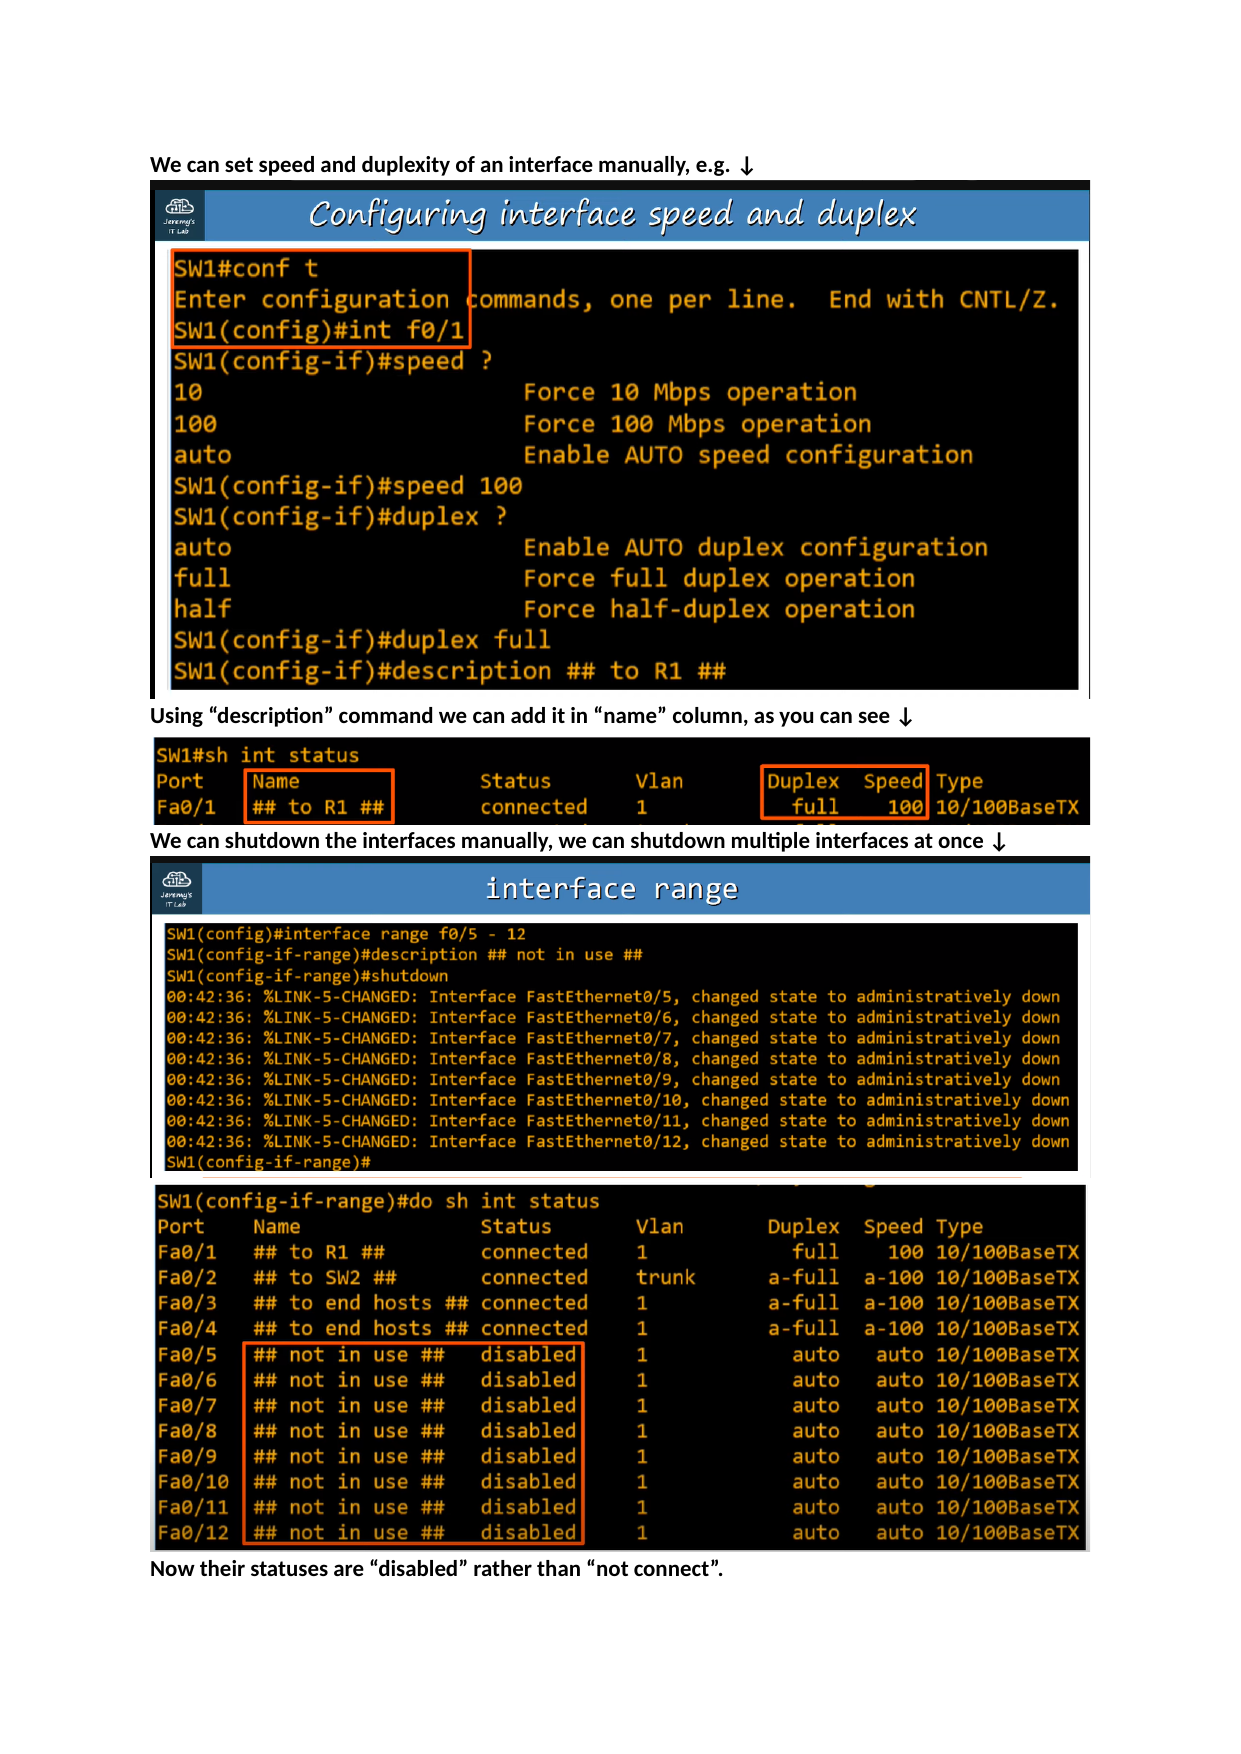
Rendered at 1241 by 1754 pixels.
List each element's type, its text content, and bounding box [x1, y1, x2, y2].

text We can set speed and duplexity of an interface manually, e.g. ↓Using “description” command we can add it in “name” column, as you can see ↓We can shutdown the interfaces manually, we can shutdown multiple interfaces at once ↓Now their statuses are “disabled” rather than “not connect”. [150, 699, 1090, 731]
picture [150, 856, 1091, 1178]
text We can set speed and duplexity of an interface manually, e.g. ↓Using “description” command we can add it in “name” column, as you can see ↓We can shutdown the interfaces manually, we can shutdown multiple interfaces at once ↓Now their statuses are “disabled” rather than “not connect”. [150, 150, 1090, 180]
text We can set speed and duplexity of an interface manually, e.g. ↓Using “description” command we can add it in “name” column, as you can see ↓We can shutdown the interfaces manually, we can shutdown multiple interfaces at once ↓Now their statuses are “disabled” rather than “not connect”. [150, 825, 1090, 856]
text We can set speed and duplexity of an interface manually, e.g. ↓Using “description” command we can add it in “name” column, as you can see ↓We can shutdown the interfaces manually, we can shutdown multiple interfaces at once ↓Now their statuses are “disabled” rather than “not connect”. [150, 1552, 1090, 1582]
picture [150, 1179, 1091, 1552]
picture [150, 731, 1091, 825]
picture [150, 180, 1091, 699]
